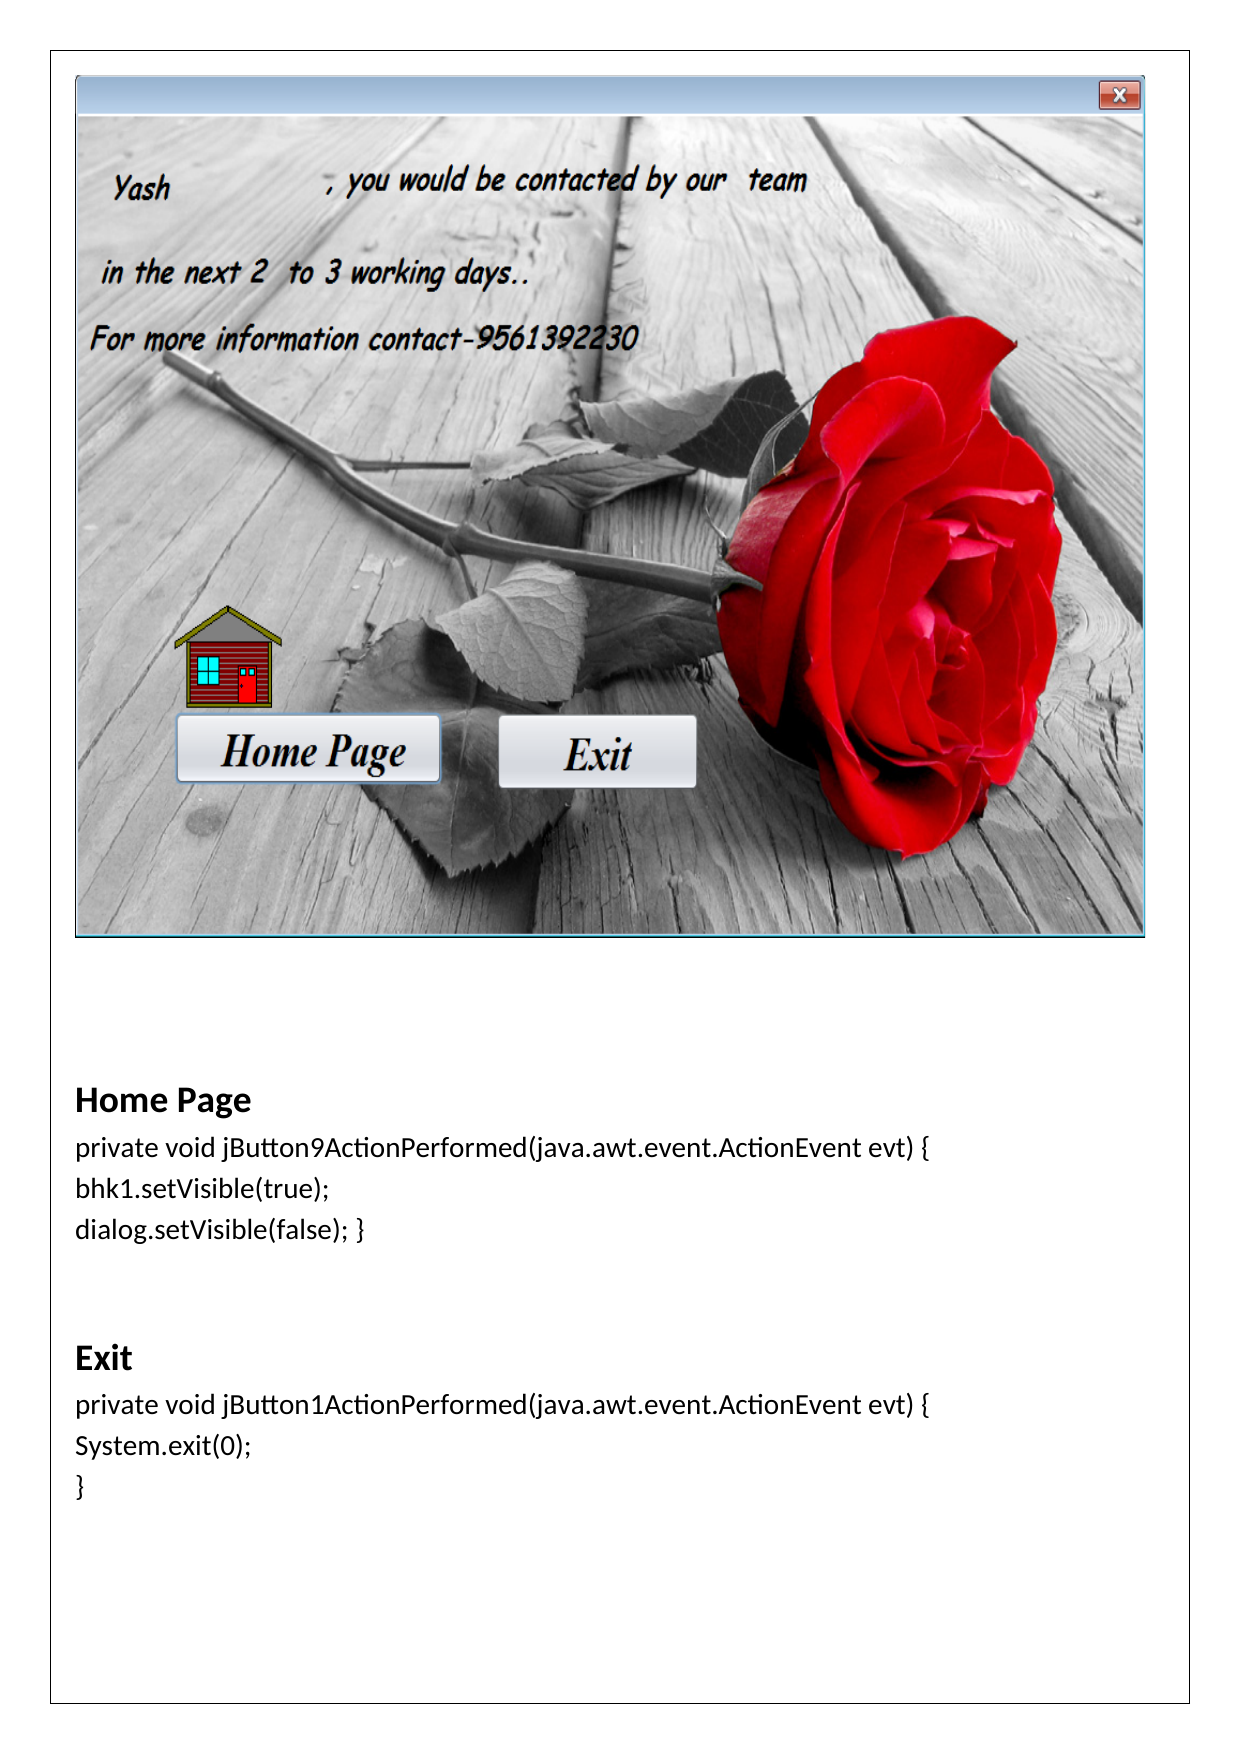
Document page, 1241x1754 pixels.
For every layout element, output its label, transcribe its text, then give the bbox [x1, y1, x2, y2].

text System.exit(0); [75, 1427, 1165, 1463]
text private void jButton1ActionPerformed(java.awt.event.ActionEvent evt) { [75, 1386, 1165, 1422]
text dialog.setVisible(false); } [75, 1211, 1165, 1246]
text Exit [75, 1334, 1165, 1379]
text } [75, 1468, 1165, 1504]
text bhk1.setVisible(true); [75, 1170, 1165, 1206]
text Home Page [75, 1076, 1165, 1122]
text private void jButton9ActionPerformed(java.awt.event.ActionEvent evt) { [75, 1129, 1165, 1164]
picture [75, 75, 1146, 938]
